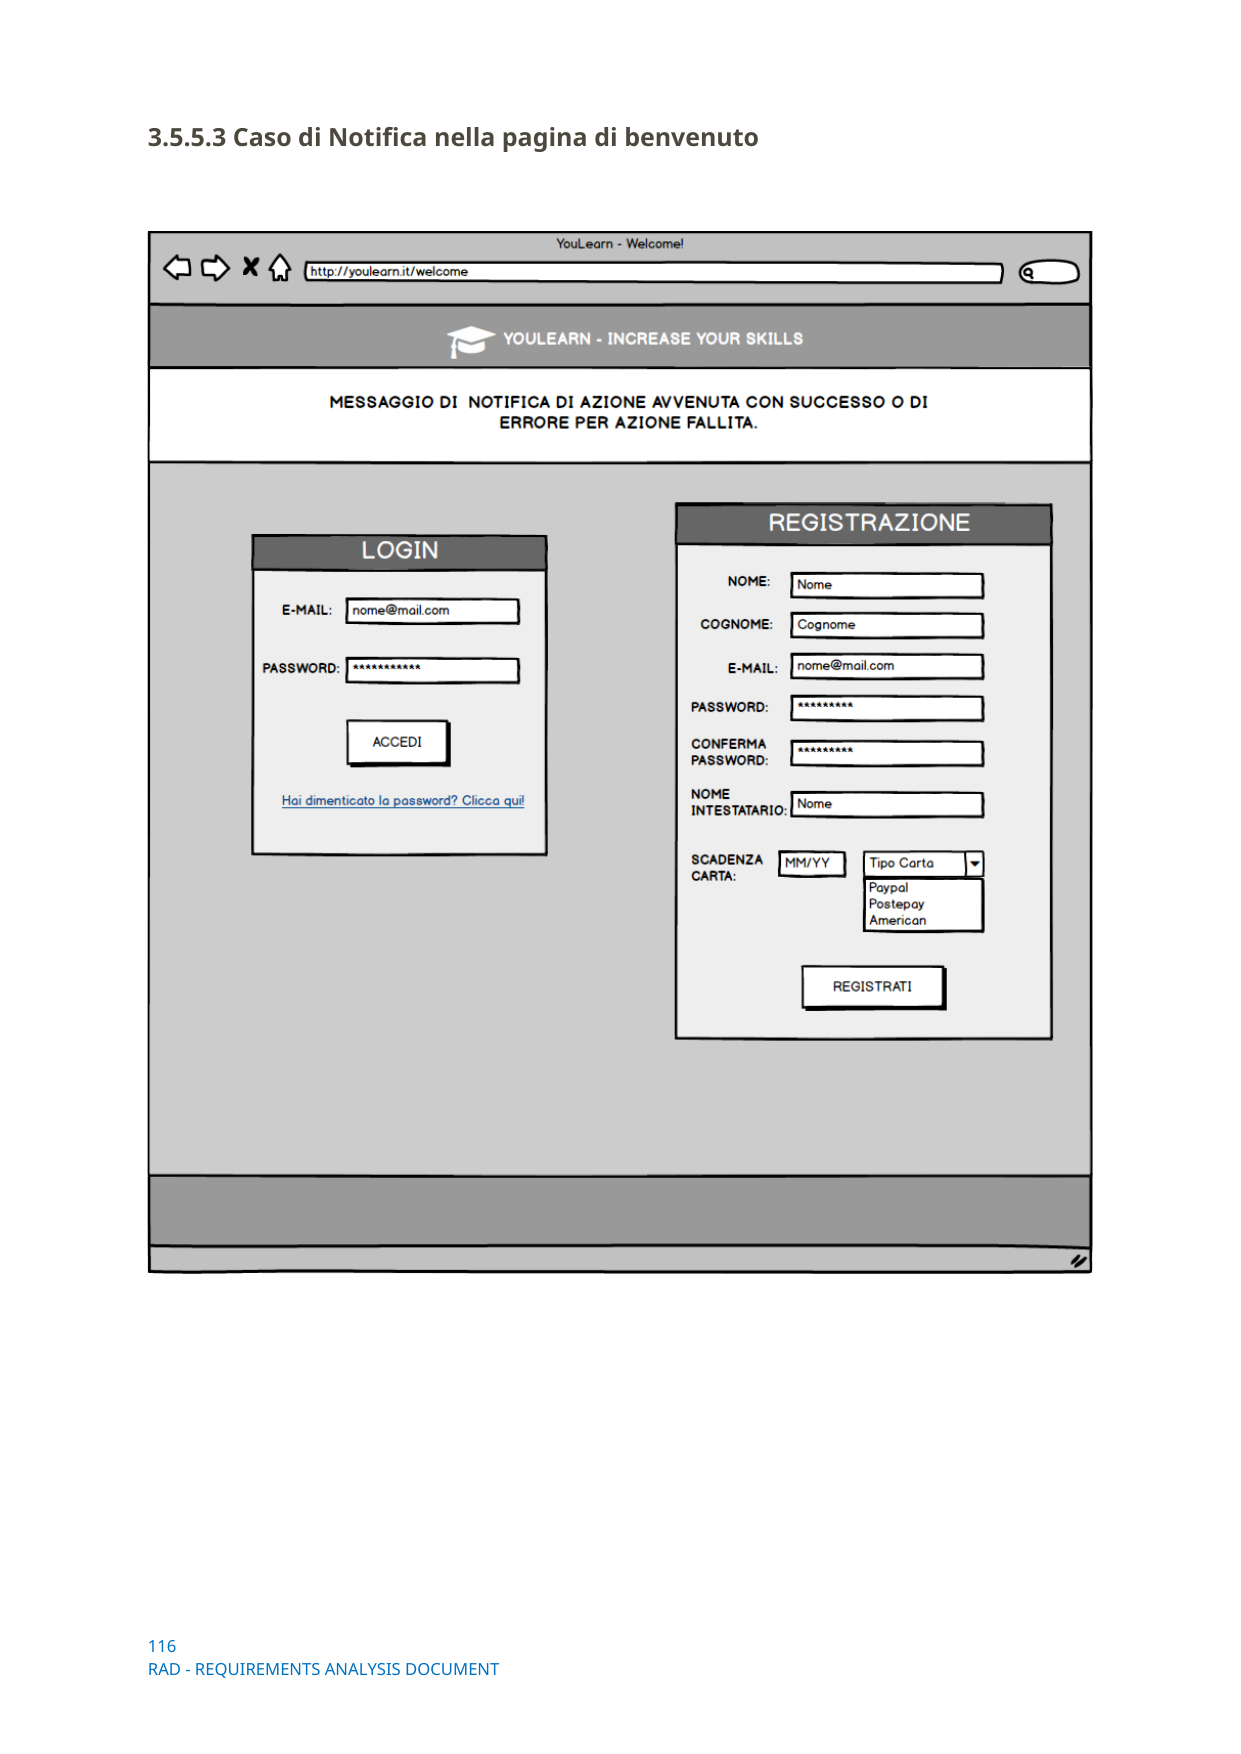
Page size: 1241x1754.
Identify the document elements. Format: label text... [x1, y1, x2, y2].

subtitle 3.5.5.3 Caso di Notifica nella pagina di benvenuto [148, 119, 1092, 154]
picture [147, 231, 1093, 1274]
